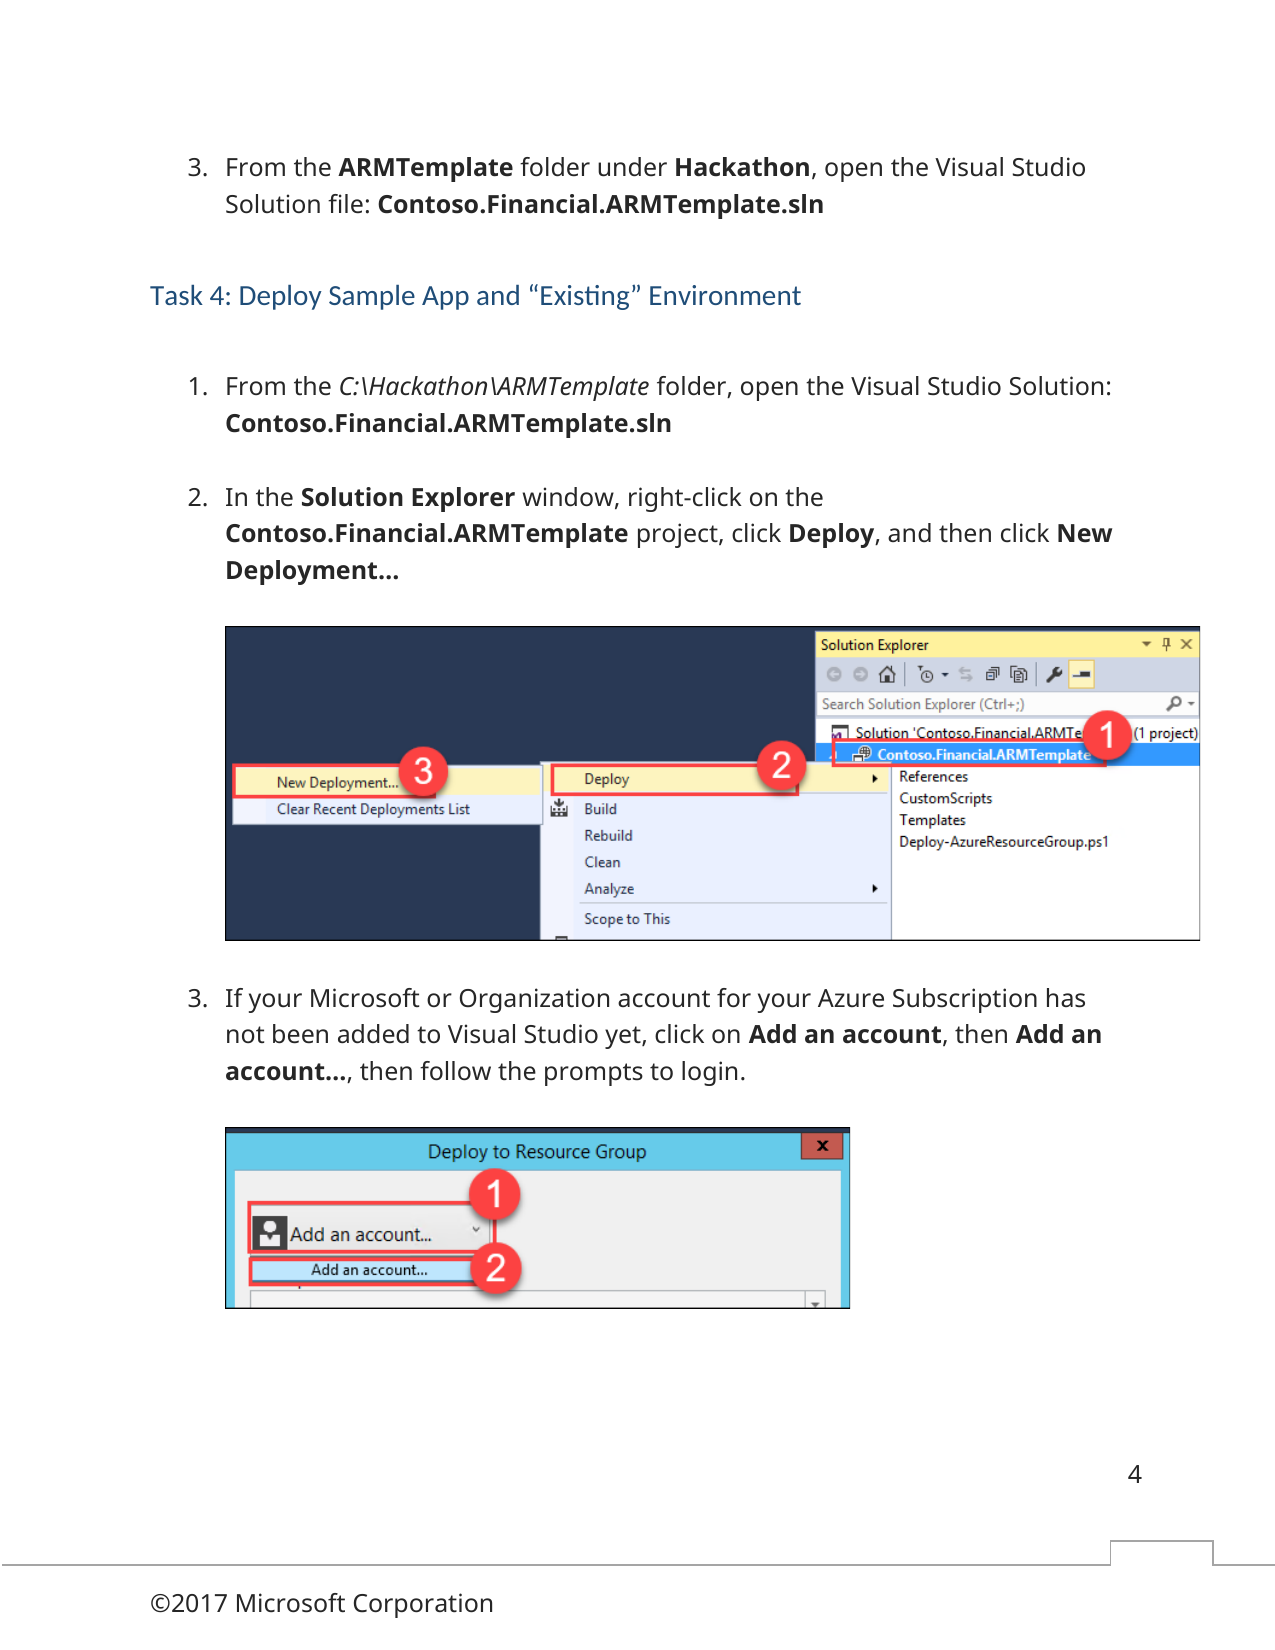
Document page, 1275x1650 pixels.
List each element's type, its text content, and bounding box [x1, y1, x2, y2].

list From the C:\Hackathon\ARMTemplate folder, open the Visual Studio Solution: Contoso.Financial.ARMTemplate.sln [187, 369, 1125, 440]
list From the ARMTemplate folder under Hackathon, open the Visual Studio Solution file: Contoso.Financial.ARMTemplate.sln [187, 150, 1125, 258]
picture [225, 1127, 851, 1309]
picture [225, 626, 1200, 941]
subtitle Task 4: Deploy Sample App and “Existing” Environment [150, 277, 1125, 313]
